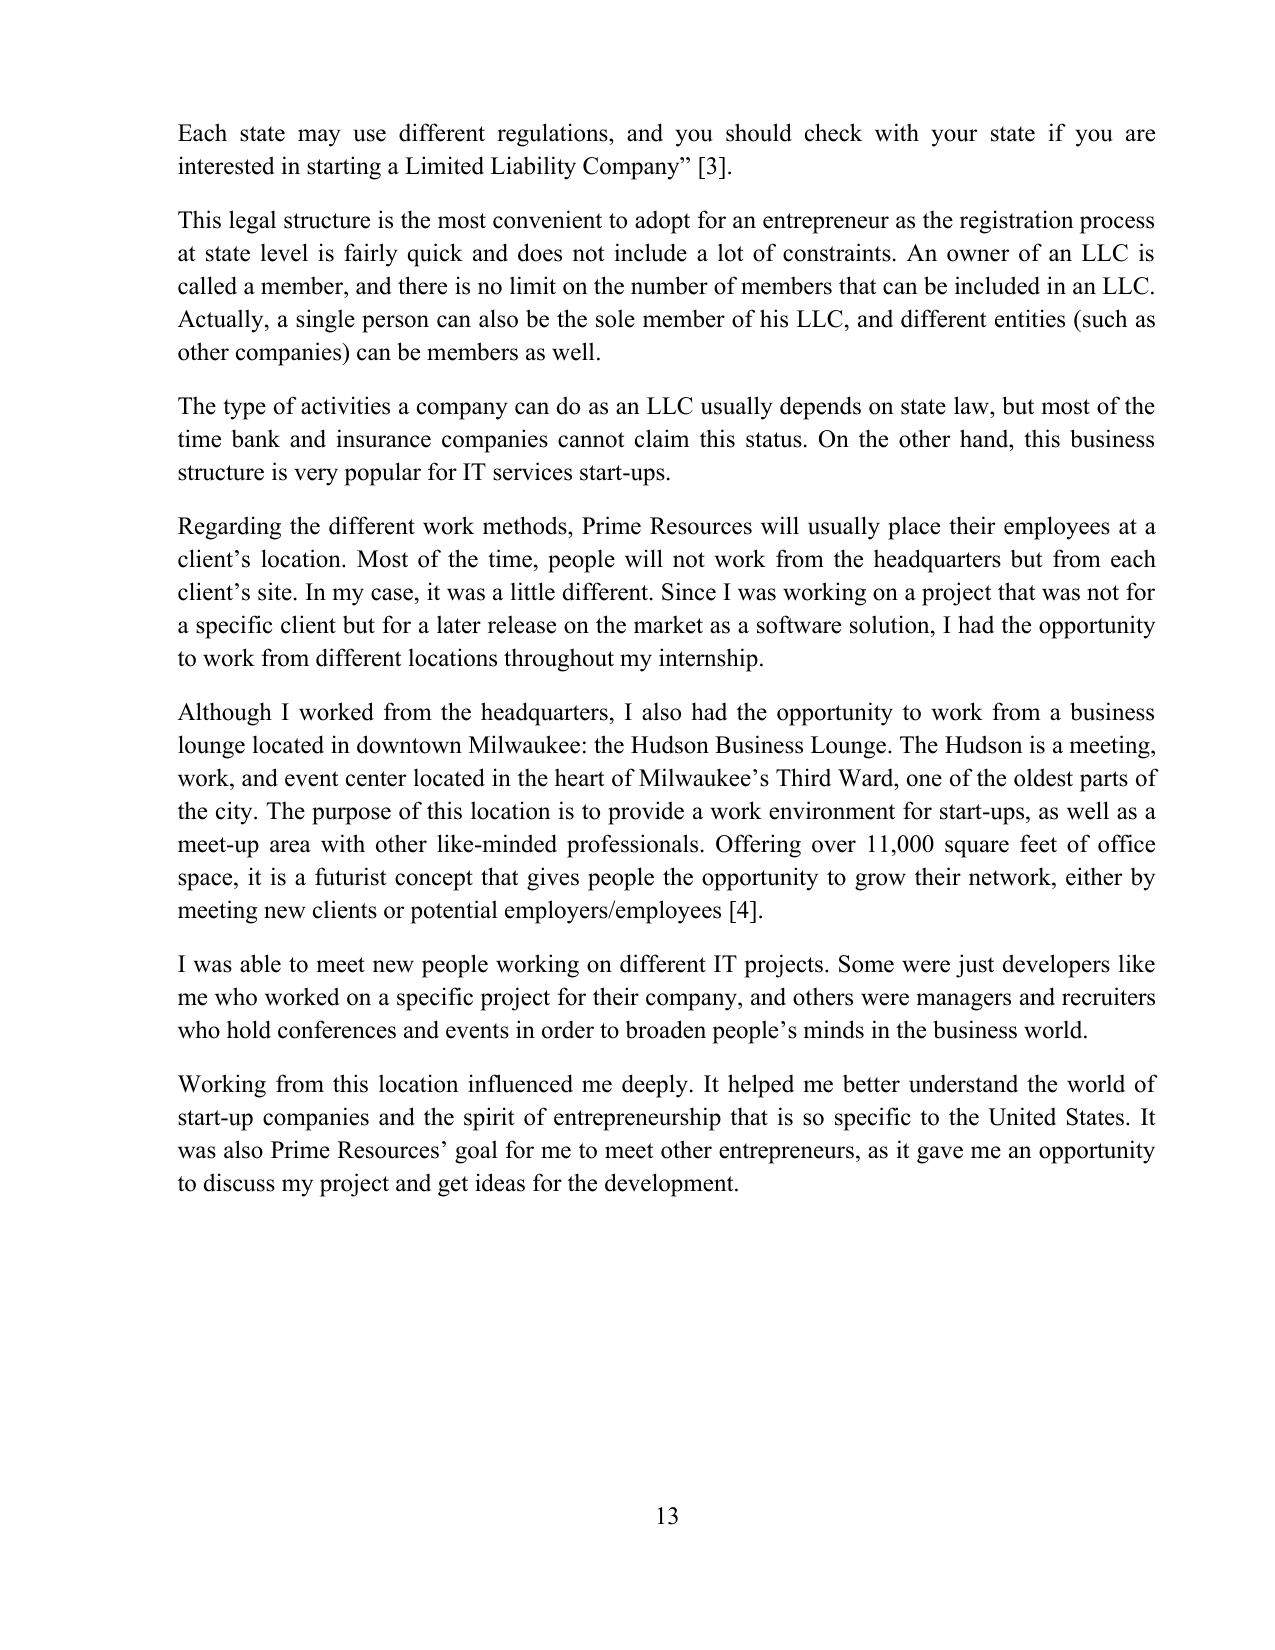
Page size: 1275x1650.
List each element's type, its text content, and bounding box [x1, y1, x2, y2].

text I was able to meet new people working on different IT projects. Some were just developers like me who worked on a specific project for their company, and others were managers and recruiters who hold conferences and events in order to broaden people’s minds in the business world. [177, 949, 1157, 1043]
text Working from this location influenced me deeply. It helped me better understand the world of start-up companies and the spirit of entrepreneurship that is so specific to the United States. It was also Prime Resources’ goal for me to meet other entrepreneurs, as it gave me an opportunity to discuss my project and get ideas for the development. [177, 1069, 1157, 1196]
text Although I worked from the headquarters, I also had the opportunity to work from a business lounge located in downtown Milwaukee: the Hudson Business Lounge. The Hudson is a meeting, work, and event center located in the heart of Milwaukee’s Third Ward, one of the oldest parts of the city. The purpose of this location is to provide a work environment for start-ups, as well as a meet-up area with other like-minded professionals. Offering over 11,000 square feet of office space, it is a futurist concept that gives people the opportunity to grow their network, either by meeting new clients or potential employers/employees . [177, 697, 1157, 924]
text The type of activities a company can do as an LLC usually depends on state law, but most of the time bank and insurance companies cannot claim this status. On the other hand, this business structure is very popular for IT services start-ups. [177, 391, 1157, 486]
text Regarding the different work methods, Prime Resources will usually place their employees at a client’s location. Most of the time, people will not work from the headquarters but from each client’s site. In my case, it was a little different. Since I was working on a project that was not for a specific client but for a later release on the market as a software solution, I had the opportunity to work from different locations throughout my internship. [177, 511, 1157, 672]
text This legal structure is the most convenient to adopt for an entrepreneur as the registration process at state level is fairly quick and does not include a lot of constraints. An owner of an LLC is called a member, and there is no limit on the number of members that can be included in an LLC. Actually, a single person can also be the sole member of his LLC, and different entities (such as other companies) can be members as well. [177, 205, 1157, 366]
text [177, 118, 1157, 180]
